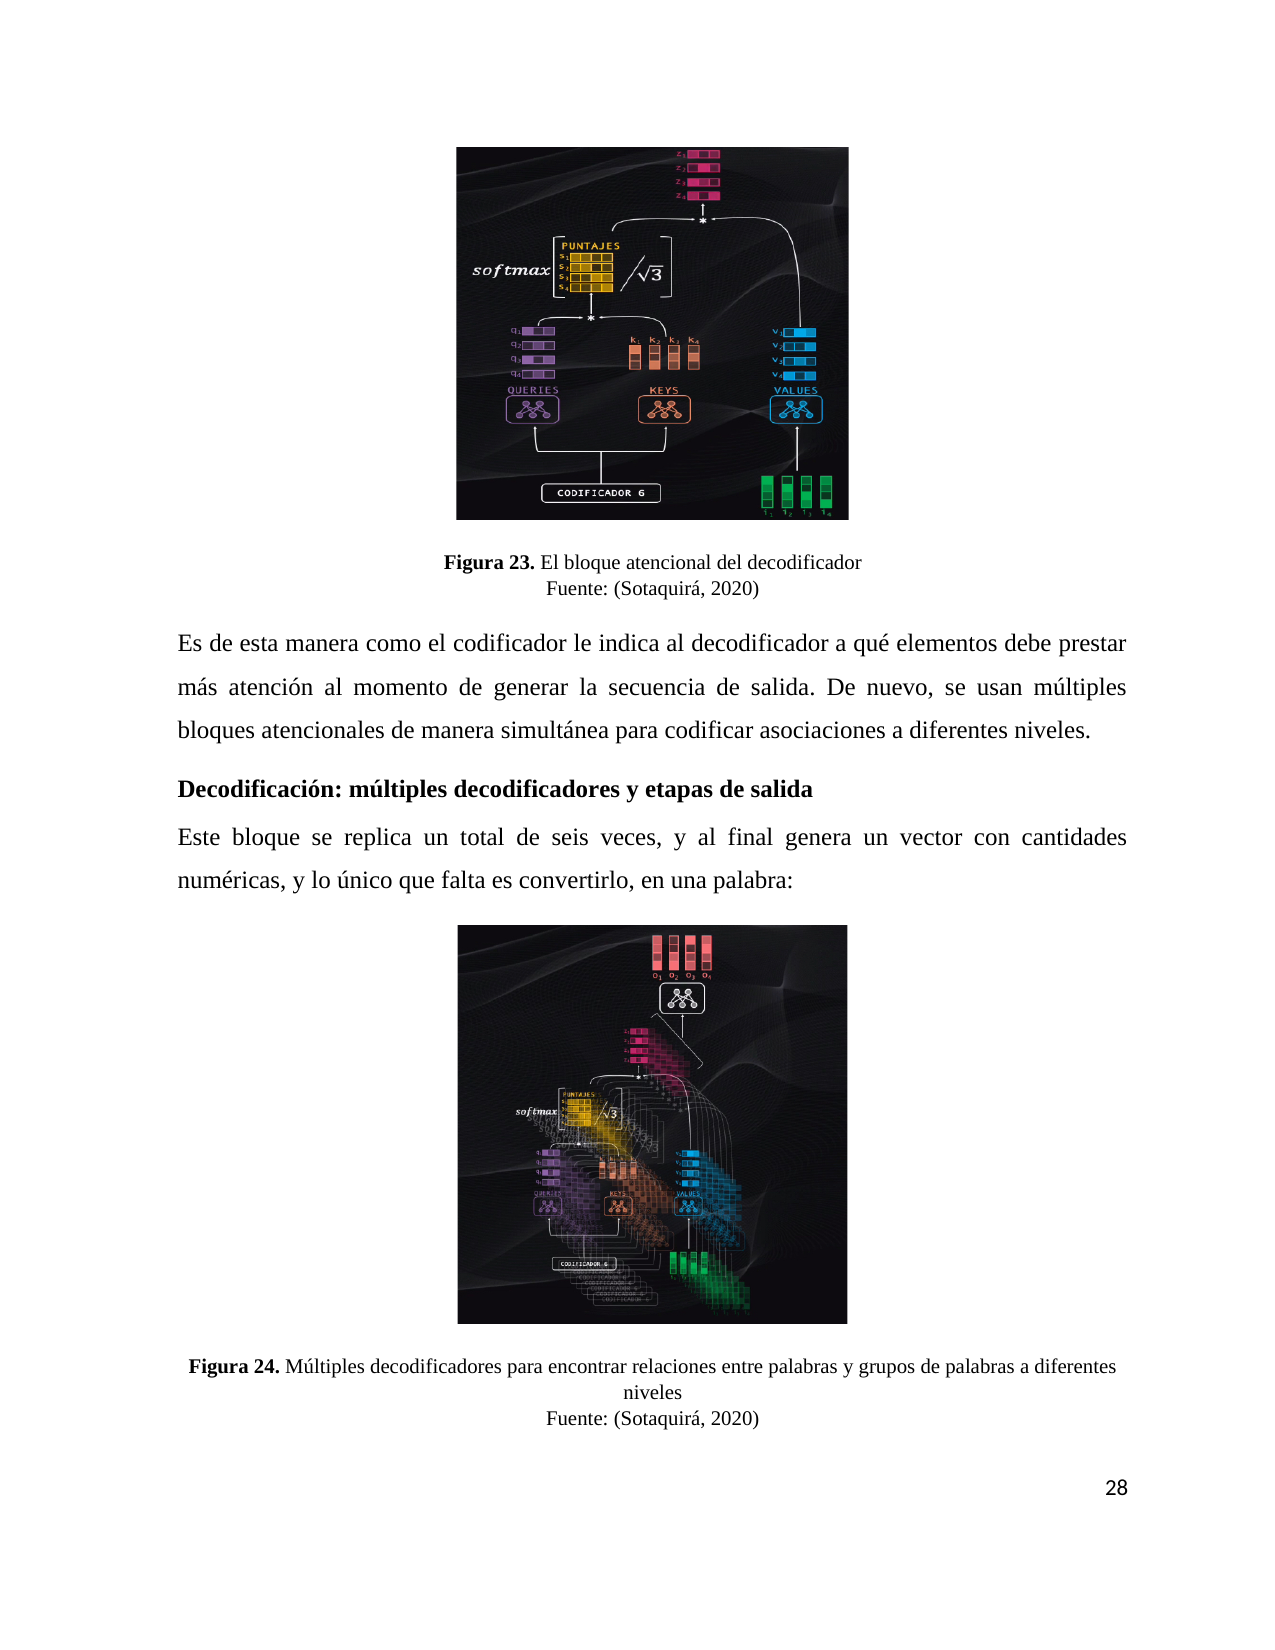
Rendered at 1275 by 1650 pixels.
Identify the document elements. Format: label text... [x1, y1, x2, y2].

list Fuente: [177, 576, 1128, 600]
subtitle Decodificación: múltiples decodificadores y etapas de salida [177, 774, 1128, 803]
text Es de esta manera como el codificador le indica al decodificador a qué elementos debe prestar más atención al momento de generar la secuencia de salida. De nuevo, se usan múltiples bloques atencionales de manera simultánea para codificar asociaciones a diferentes niveles. [177, 628, 1128, 743]
list Fuente: [177, 1406, 1128, 1430]
text Este bloque se replica un total de seis veces, y al final genera un vector con cantidades numéricas, y lo único que falta es convertirlo, en una palabra: [177, 822, 1128, 894]
picture [456, 147, 849, 520]
text Figura 24. Múltiples decodificadores para encontrar relaciones entre palabras y grupos de palabras a diferentes niveles [177, 1354, 1128, 1404]
text Figura 23. El bloque atencional del decodificador [177, 550, 1128, 574]
picture [457, 925, 848, 1324]
